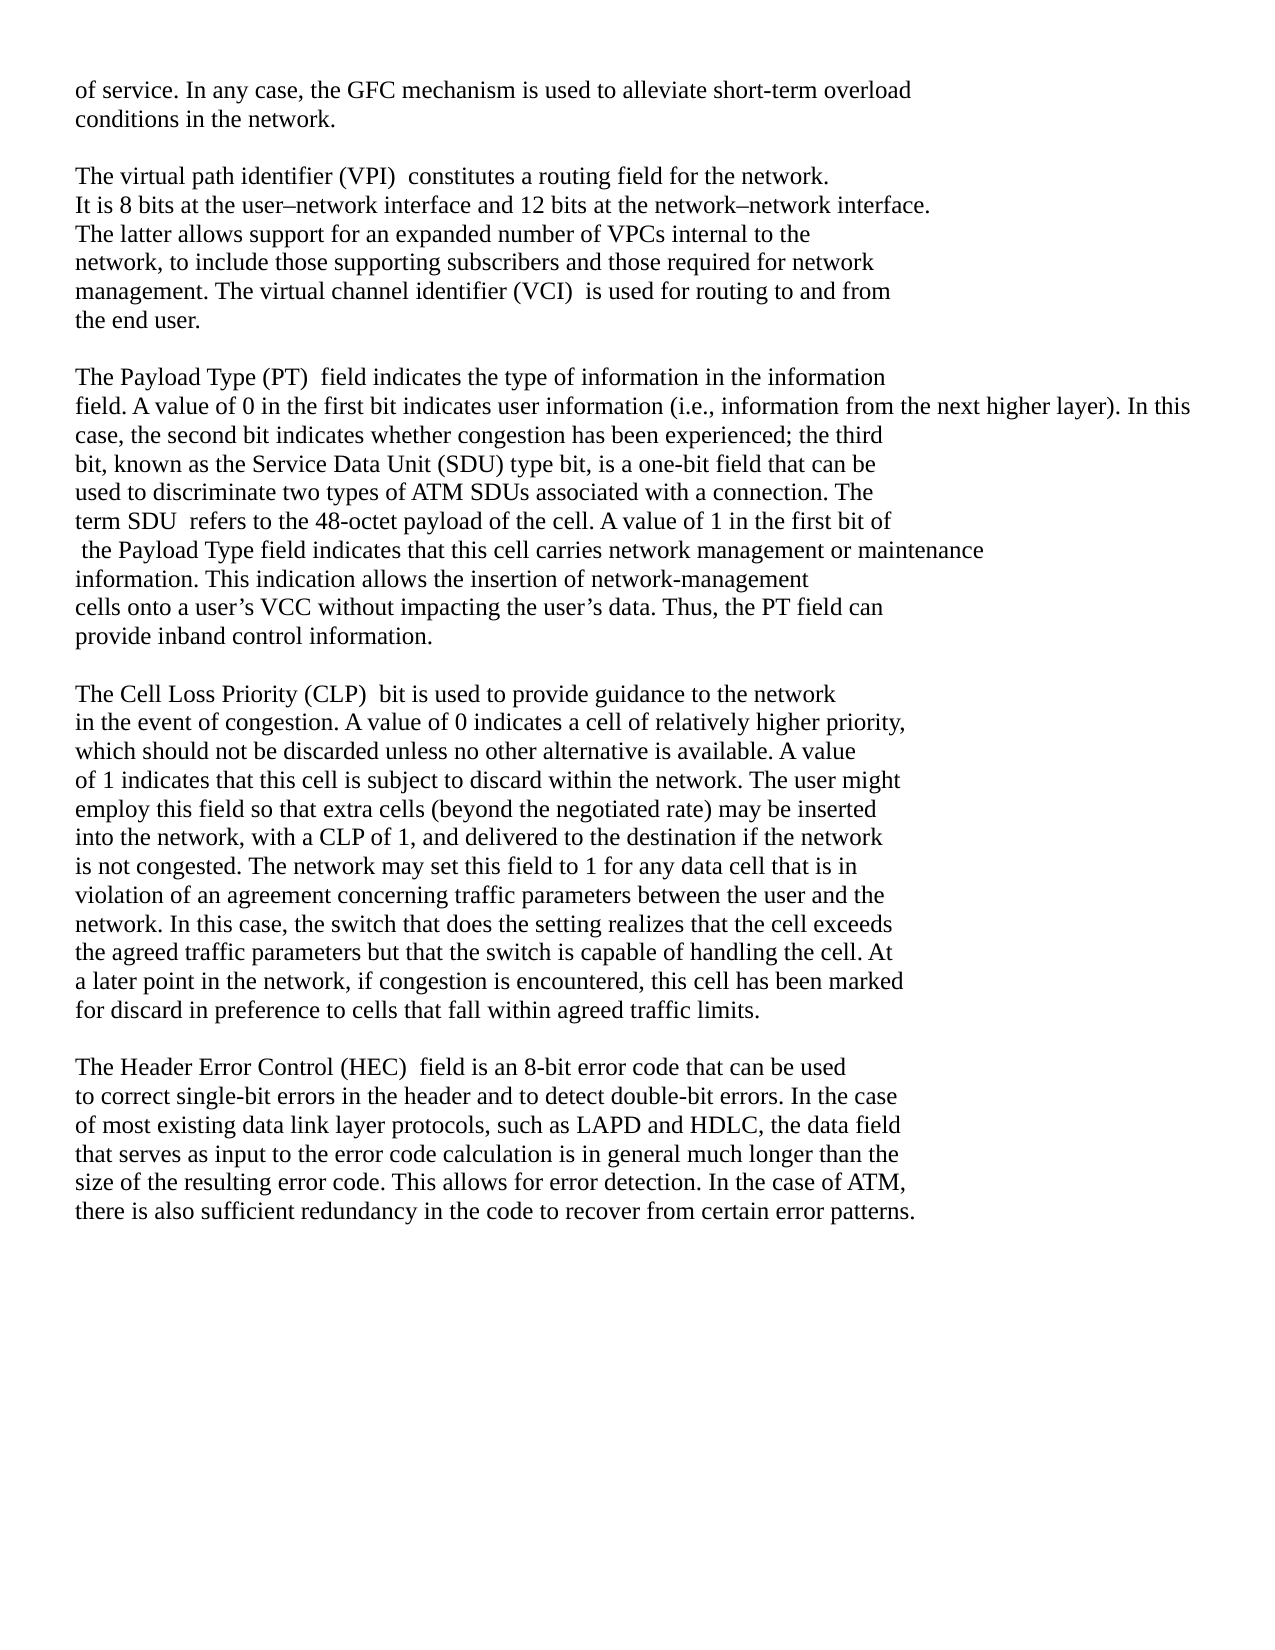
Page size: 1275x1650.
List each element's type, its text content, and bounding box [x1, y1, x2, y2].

text bit, known as the Service Data Unit (SDU) type bit, is a one-bit field that can be [75, 449, 1200, 477]
text network. In this case, the switch that does the setting realizes that the cell exceeds [75, 909, 1200, 937]
text The Header Error Control (HEC) field is an 8-bit error code that can be used [75, 1052, 1200, 1081]
text which should not be discarded unless no other alternative is available. A value [75, 736, 1200, 765]
text the Payload Type field indicates that this cell carries network management or maintenance [75, 535, 1200, 564]
text in the event of congestion. A value of 0 indicates a cell of relatively higher priority, [75, 707, 1200, 736]
text The latter allows support for an expanded number of VPCs internal to the [75, 219, 1200, 247]
text of most existing data link layer protocols, such as LAPD and HDLC, the data field [75, 1110, 1200, 1139]
text cells onto a user’s VCC without impacting the user’s data. Thus, the PT field can [75, 592, 1200, 621]
text to correct single-bit errors in the header and to detect double-bit errors. In the case [75, 1081, 1200, 1110]
text of service. In any case, the GFC mechanism is used to alleviate short-term overload [75, 75, 1200, 104]
text size of the resulting error code. This allows for error detection. In the case of ATM, [75, 1167, 1200, 1196]
text for discard in preference to cells that fall within agreed traffic limits. [75, 995, 1200, 1024]
text there is also sufficient redundancy in the code to recover from certain error patterns. [75, 1196, 1200, 1225]
text the agreed traffic parameters but that the switch is capable of handling the cell. At [75, 937, 1200, 966]
text is not congested. The network may set this field to 1 for any data cell that is in [75, 851, 1200, 880]
text case, the second bit indicates whether congestion has been experienced; the third [75, 420, 1200, 449]
text It is 8 bits at the user–network interface and 12 bits at the network–network interface. [75, 190, 1200, 219]
text a later point in the network, if congestion is encountered, this cell has been marked [75, 966, 1200, 995]
text The virtual path identifier (VPI) constitutes a routing field for the network. [75, 161, 1200, 190]
text of 1 indicates that this cell is subject to discard within the network. The user might [75, 765, 1200, 794]
text provide inband control information. [75, 621, 1200, 650]
text field. A value of 0 in the first bit indicates user information (i.e., information from the next higher layer). In this [75, 391, 1200, 420]
text term SDU refers to the 48-octet payload of the cell. A value of 1 in the first bit of [75, 506, 1200, 535]
text information. This indication allows the insertion of network-management [75, 564, 1200, 592]
text used to discriminate two types of ATM SDUs associated with a connection. The [75, 477, 1200, 506]
text conditions in the network. [75, 104, 1200, 132]
text the end user. [75, 305, 1200, 334]
text violation of an agreement concerning traffic parameters between the user and the [75, 880, 1200, 909]
text The Cell Loss Priority (CLP) bit is used to provide guidance to the network [75, 679, 1200, 707]
text that serves as input to the error code calculation is in general much longer than the [75, 1139, 1200, 1167]
text The Payload Type (PT) field indicates the type of information in the information [75, 362, 1200, 391]
text employ this field so that extra cells (beyond the negotiated rate) may be inserted [75, 794, 1200, 822]
text into the network, with a CLP of 1, and delivered to the destination if the network [75, 822, 1200, 851]
text network, to include those supporting subscribers and those required for network [75, 247, 1200, 276]
text management. The virtual channel identifier (VCI) is used for routing to and from [75, 276, 1200, 305]
